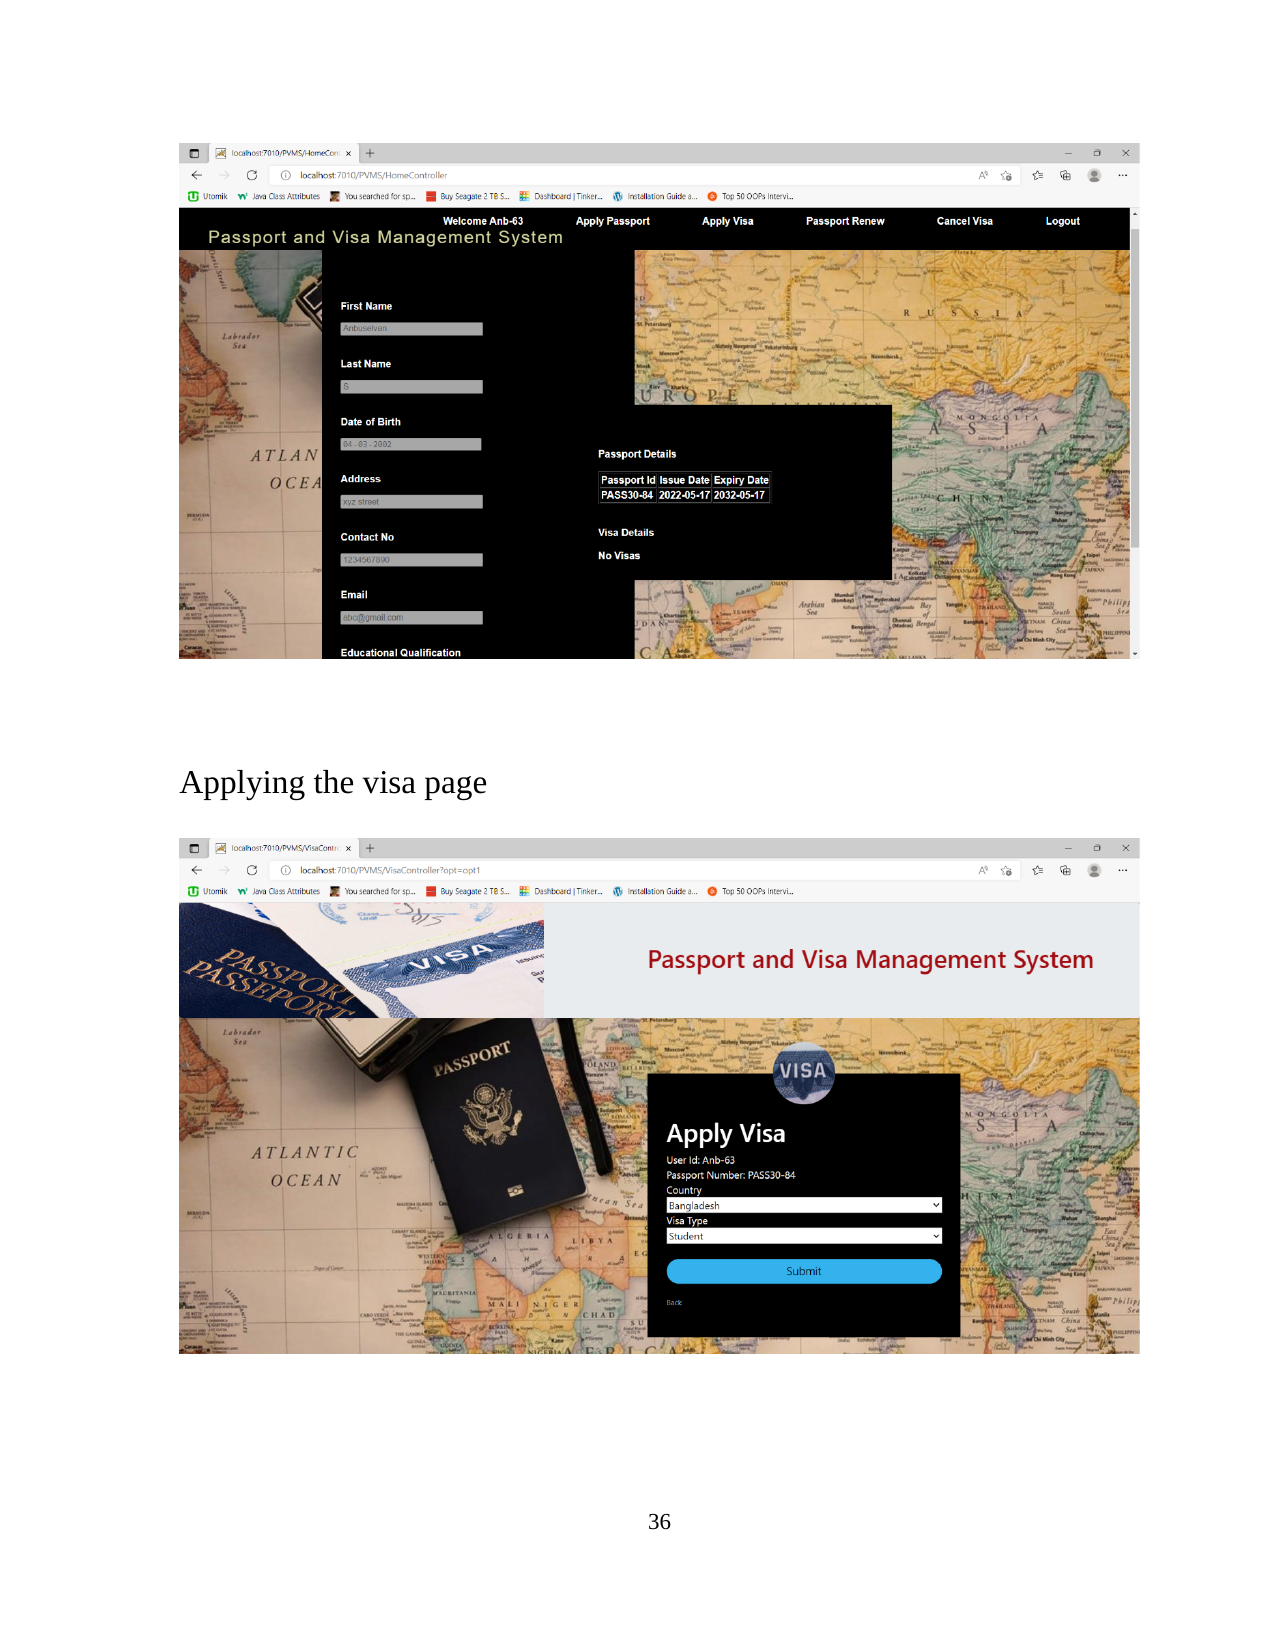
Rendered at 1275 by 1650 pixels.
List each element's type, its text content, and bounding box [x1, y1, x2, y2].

picture [179, 143, 1140, 659]
text Applying the visa page [179, 762, 1139, 800]
picture [179, 838, 1140, 1354]
